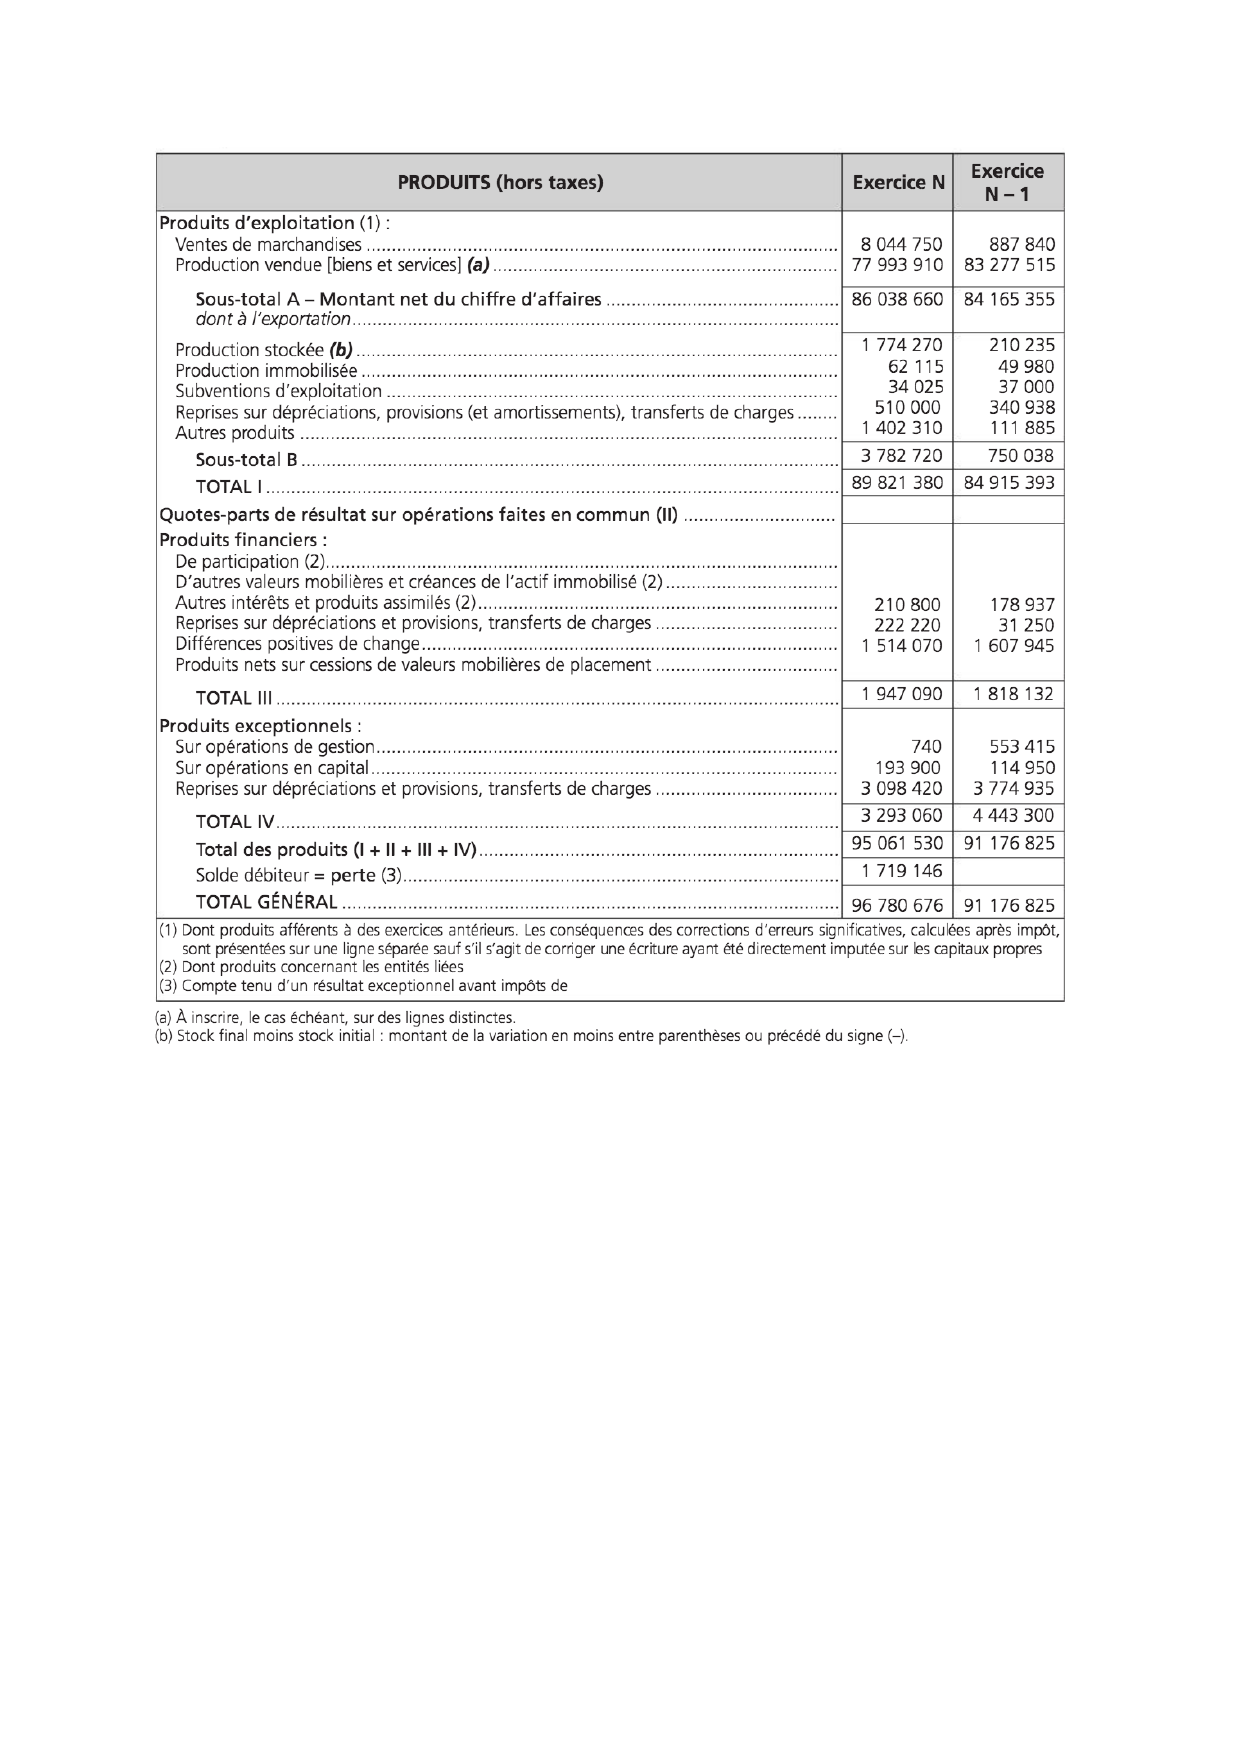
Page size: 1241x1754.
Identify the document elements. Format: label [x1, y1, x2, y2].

picture [147, 147, 1092, 1067]
